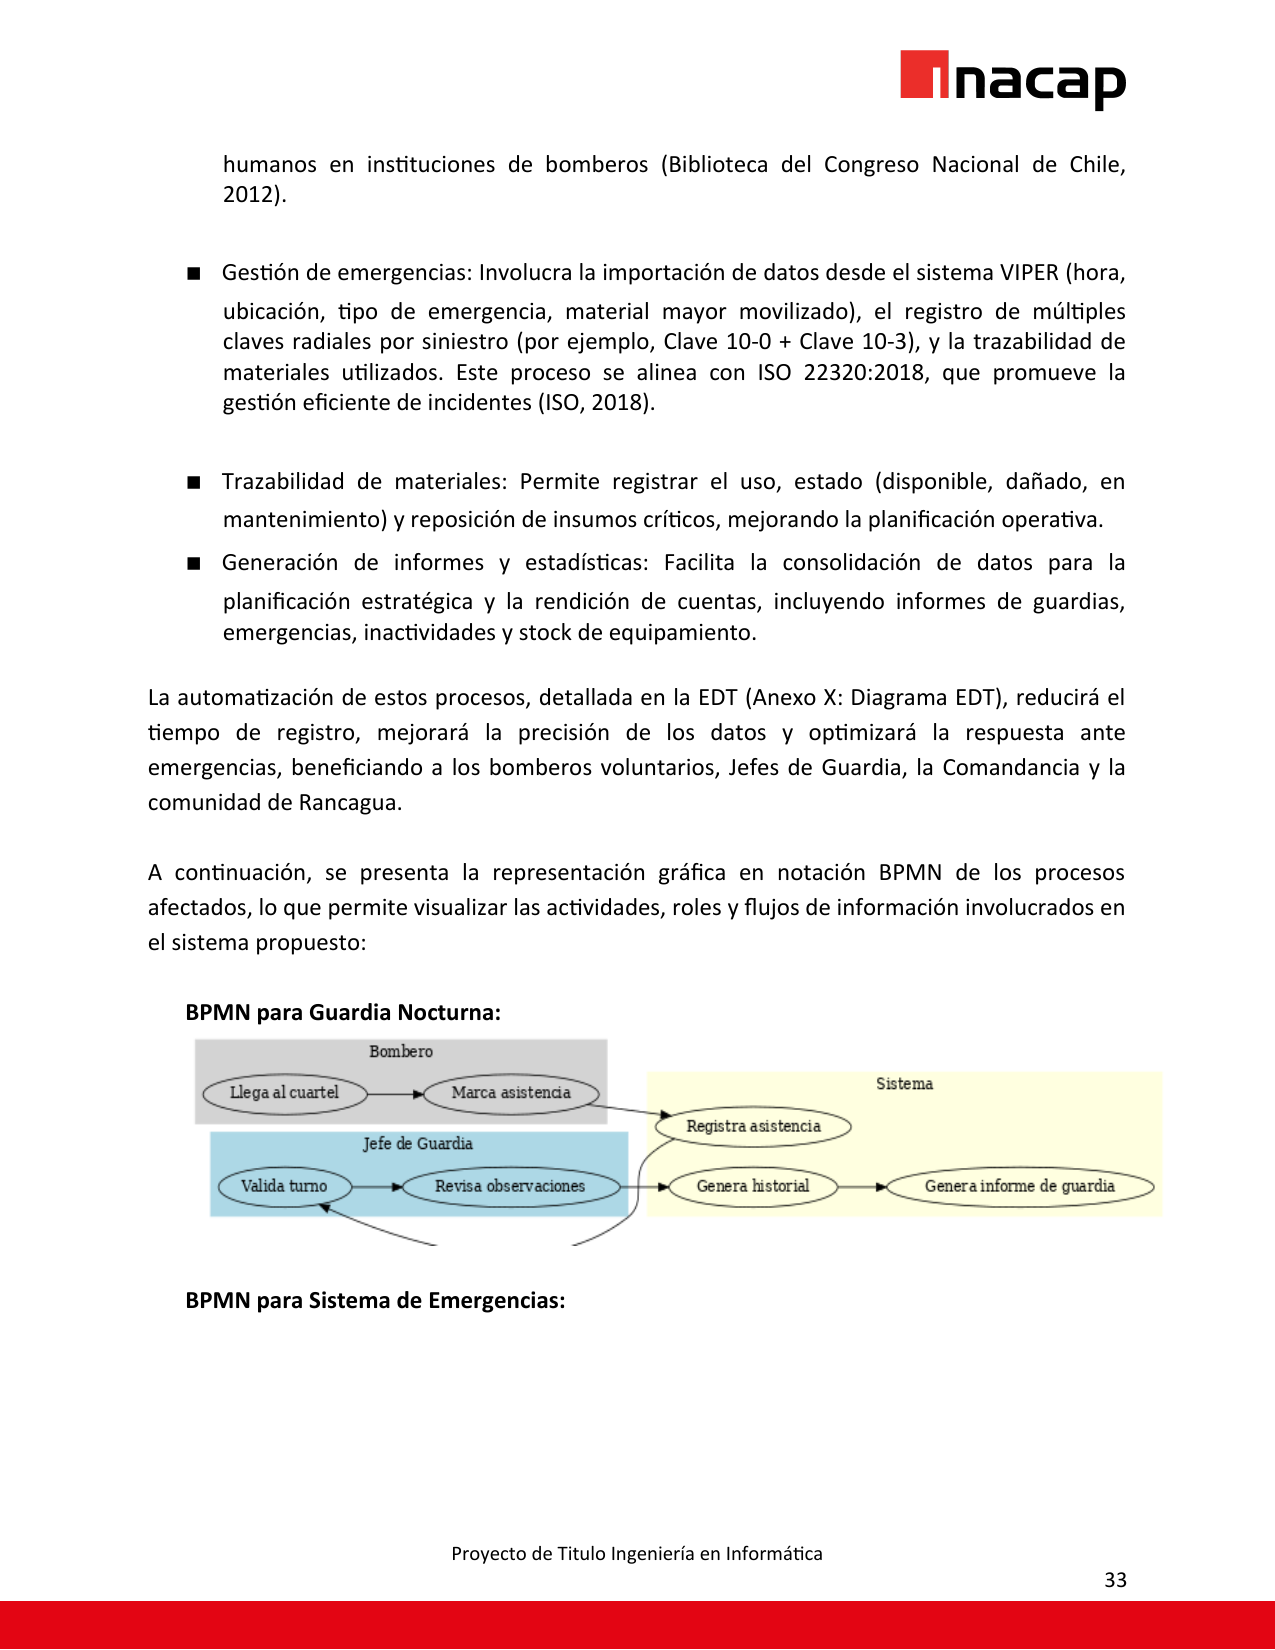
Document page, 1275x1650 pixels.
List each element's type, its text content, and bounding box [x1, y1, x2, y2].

list Trazabilidad de materiales: Permite registrar el uso, estado (disponible, dañado, en mantenimiento) y reposición de insumos críticos, mejorando la planificación operativa. [185, 452, 1127, 534]
list Generación de informes y estadísticas: Facilita la consolidación de datos para la planificación estratégica y la rendición de cuentas, incluyendo informes de guardias, emergencias, inactividades y stock de equipamiento. [185, 534, 1127, 646]
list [185, 148, 1127, 209]
list Gestión de emergencias: Involucra la importación de datos desde el sistema VIPER (hora, ubicación, tipo de emergencia, material mayor movilizado), el registro de múltiples claves radiales por siniestro (por ejemplo, Clave 10-0 + Clave 10-3), y la trazabilidad de materiales utilizados. Este proceso se alinea con ISO 22320:2018, que promueve la gestión eficiente de incidentes (ISO, 2018). [185, 244, 1127, 417]
picture [185, 1031, 1165, 1246]
text BPMN para Sistema de Emergencias: [185, 1284, 1127, 1315]
text La automatización de estos procesos, detallada en la EDT (Anexo X: Diagrama EDT), reducirá el tiempo de registro, mejorará la precisión de los datos y optimizará la respuesta ante emergencias, beneficiando a los bomberos voluntarios, Jefes de Guardia, la Comandancia y la comunidad de Rancagua. [148, 681, 1127, 817]
text A continuación, se presenta la representación gráfica en notación BPMN de los procesos afectados, lo que permite visualizar las actividades, roles y flujos de información involucrados en el sistema propuesto: [148, 856, 1127, 957]
text BPMN para Guardia Nocturna: [185, 996, 1127, 1027]
picture [884, 46, 1128, 112]
